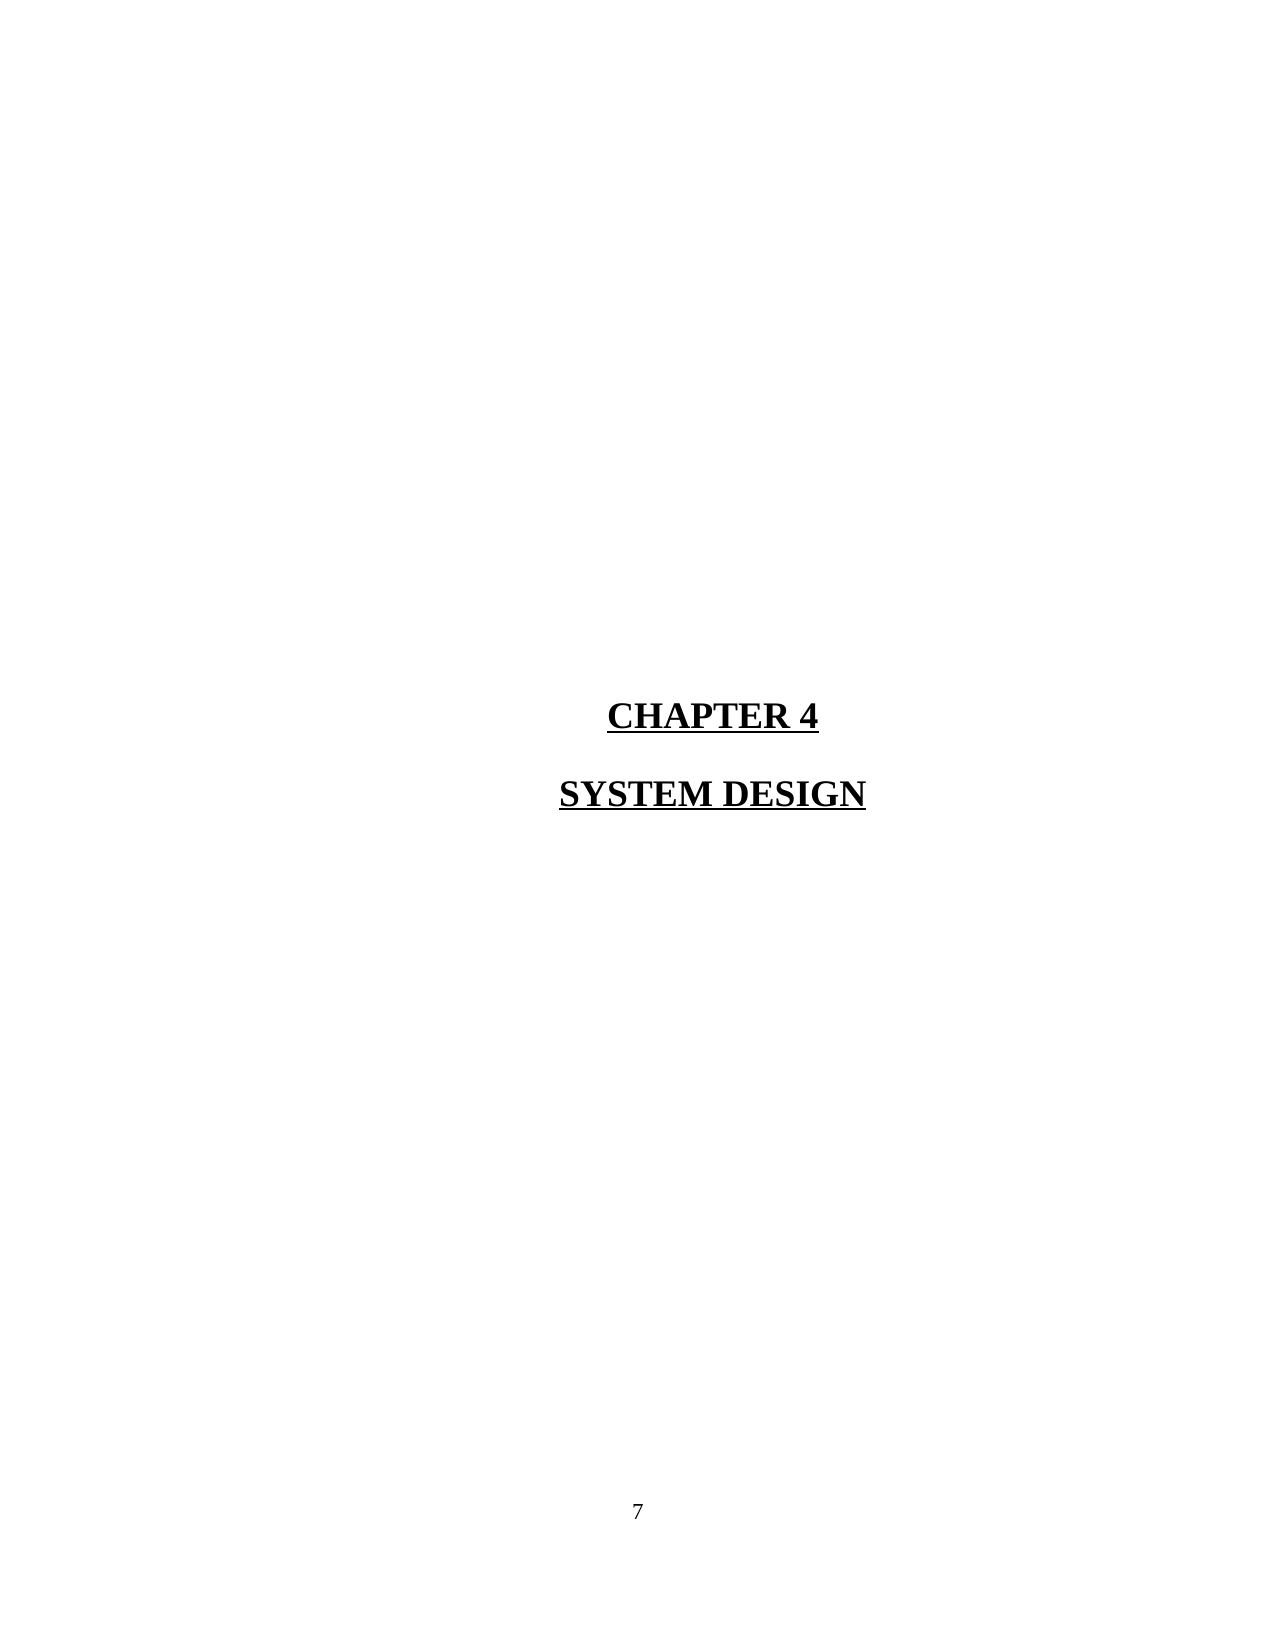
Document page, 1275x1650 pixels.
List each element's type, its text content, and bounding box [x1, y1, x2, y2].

text CHAPTER 4 [262, 694, 1162, 737]
text SYSTEM DESIGN [262, 771, 1162, 814]
